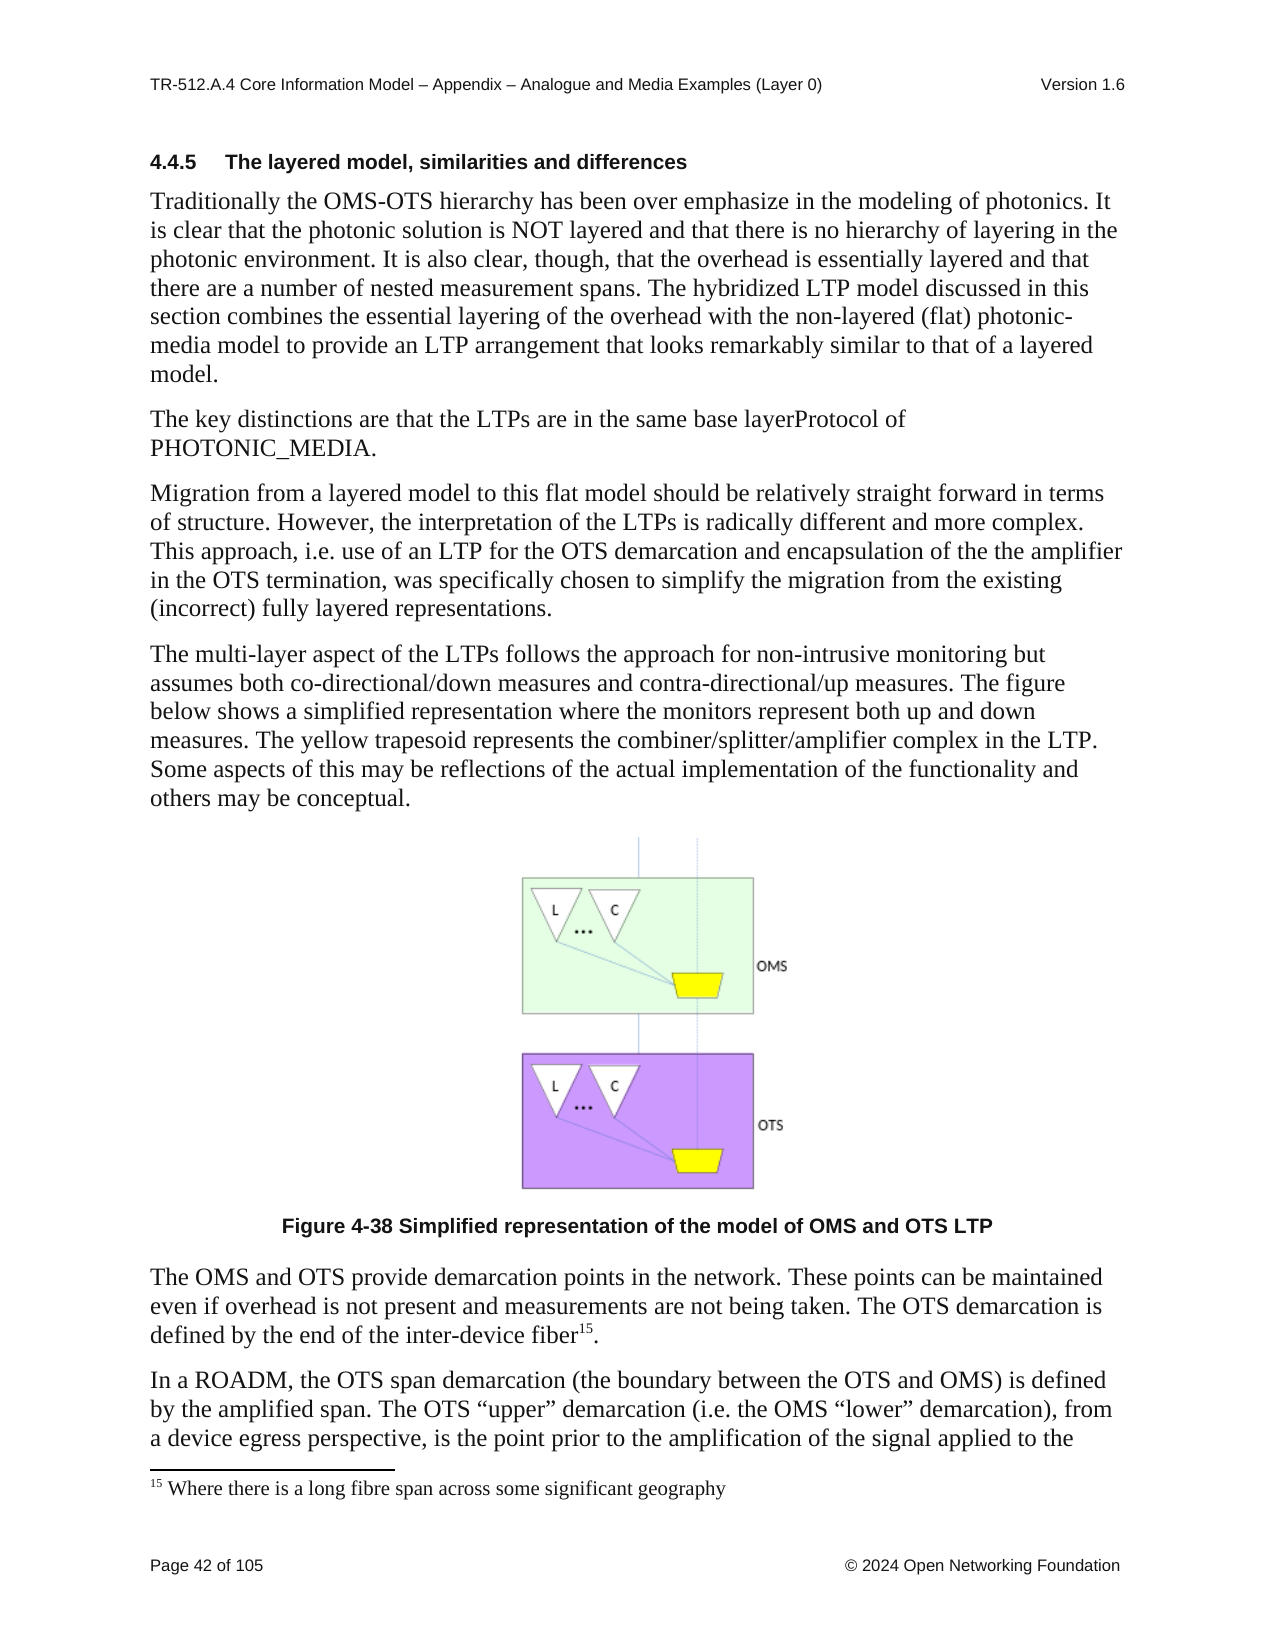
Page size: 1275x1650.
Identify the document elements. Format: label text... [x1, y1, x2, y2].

text The key distinctions are that the LTPs are in the same base layerProtocol of PHOTONIC_MEDIA. [150, 404, 1125, 462]
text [150, 1365, 1125, 1452]
text Traditionally the OMS-OTS hierarchy has been over emphasize in the modeling of photonics. It is clear that the photonic solution is NOT layered and that there is no hierarchy of layering in the photonic environment. It is also clear, though, that the overhead is essentially layered and that there are a number of nested measurement spans. The hybridized LTP model discussed in this section combines the essential layering of the overhead with the non-layered (flat) photonic-media model to provide an LTP arrangement that looks remarkably similar to that of a layered model. [150, 186, 1125, 388]
text The OMS and OTS provide demarcation points in the network. These points can be maintained even if overhead is not present and measurements are not being taken. The OTS demarcation is defined by the end of the inter-device fiber. [150, 1262, 1125, 1349]
text Migration from a layered model to this flat model should be relatively straight forward in terms of structure. However, the interpretation of the LTPs is radically different and more complex. This approach, i.e. use of an LTP for the OTS demarcation and encapsulation of the the amplifier in the OTS termination, was specifically chosen to simplify the migration from the existing (incorrect) fully layered representations. [150, 478, 1125, 622]
text The multi-layer aspect of the LTPs follows the approach for non-intrusive monitoring but assumes both co-directional/down measures and contra-directional/up measures. The figure below shows a simplified representation where the monitors represent both up and down measures. The yellow trapesoid represents the combiner/splitter/amplifier complex in the LTP. Some aspects of this may be reflections of the actual implementation of the functionality and others may be conceptual. [150, 639, 1125, 811]
subtitle The layered model, similarities and differences [150, 150, 1125, 174]
